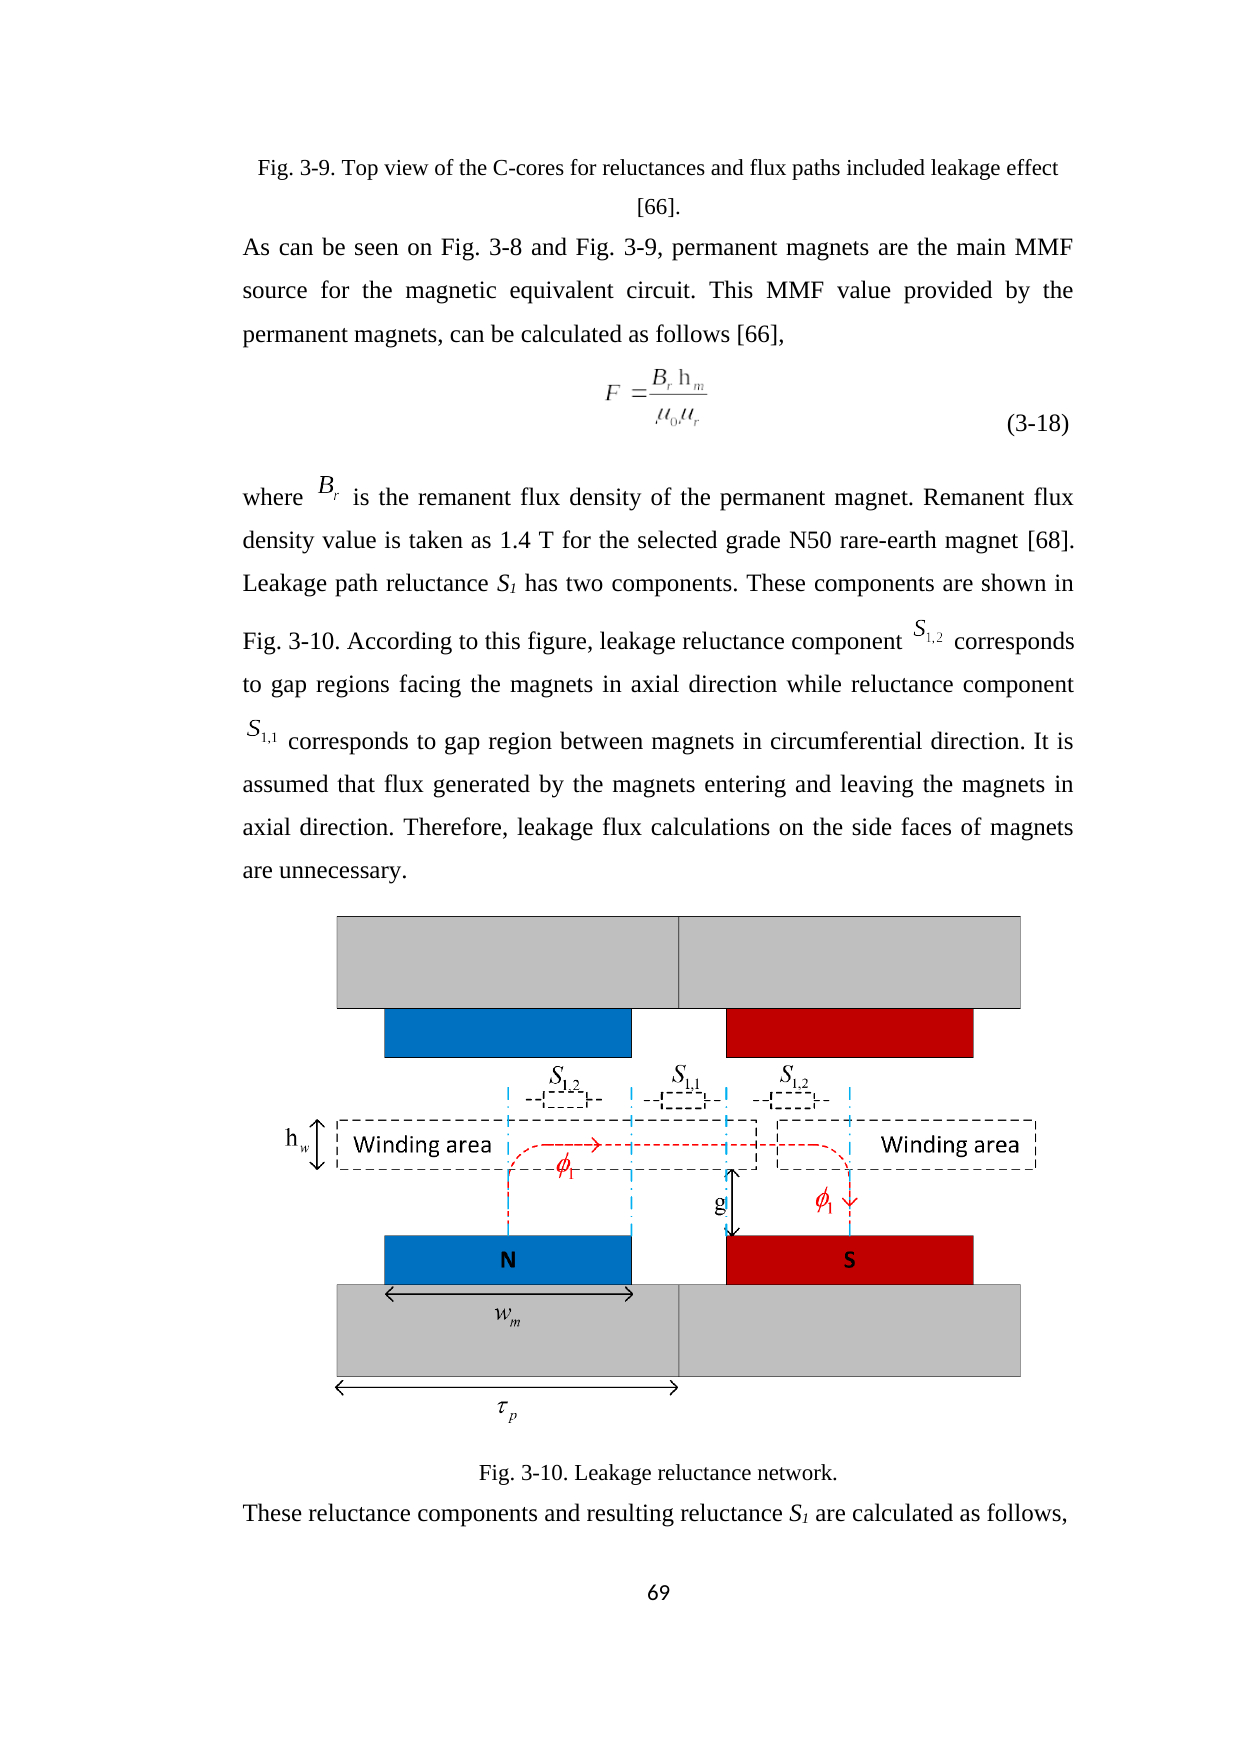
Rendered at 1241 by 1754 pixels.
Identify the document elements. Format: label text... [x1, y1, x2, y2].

picture [280, 915, 1037, 1428]
list These reluctance components and resulting reluctance S1 are calculated as follows, [242, 1498, 1075, 1527]
text where is the remanent flux density of the permanent magnet. Remanent flux density value is taken as 1.4 T for the selected grade N50 rare-earth magnet [68]. Leakage path reluctance S1 has two components. These components are shown in Fig. 3-10. According to this figure, leakage reluctance component corresponds to gap regions facing the magnets in axial direction while reluctance component corresponds to gap region between magnets in circumferential direction. It is assumed that flux generated by the magnets entering and leaving the magnets in axial direction. Therefore, leakage flux calculations on the side faces of magnets are unnecessary. [242, 467, 1075, 884]
list As can be seen on Fig. 3-8 and Fig. 3-9, permanent magnets are the main MMF source for the magnetic equivalent circuit. This MMF value provided by the permanent magnets, can be calculated as follows [66], [242, 232, 1075, 347]
list (3-18) [242, 362, 1075, 436]
list Fig. 3-9. Top view of the C-cores for reluctances and flux paths included leakage effect [66]. [242, 153, 1075, 219]
list Fig. 3-10. Leakage reluctance network. [242, 1459, 1075, 1485]
